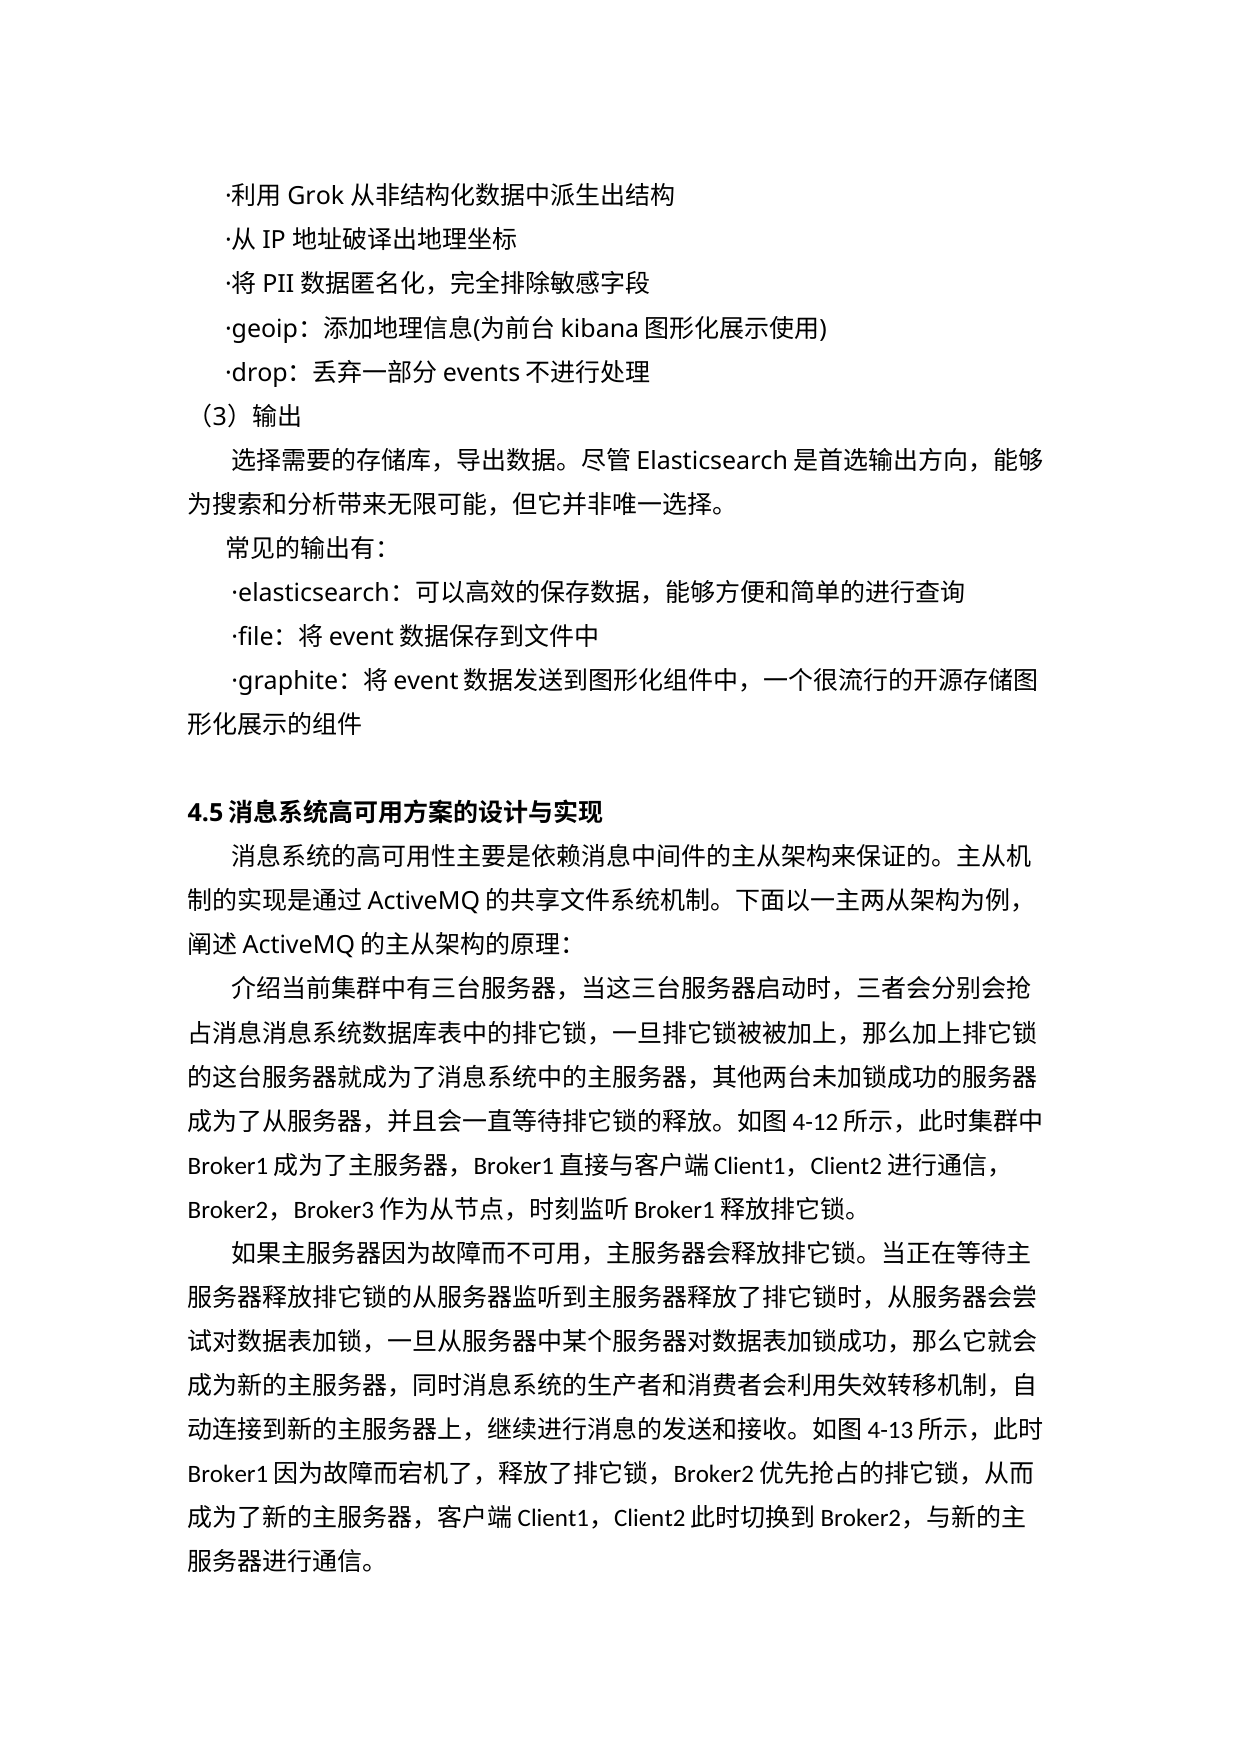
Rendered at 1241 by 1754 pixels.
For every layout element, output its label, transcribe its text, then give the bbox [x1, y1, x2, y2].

text （3）输出 [187, 392, 1050, 436]
text 4.5消息系统高可用方案的设计与实现 [187, 789, 1050, 833]
text ·将 PII 数据匿名化，完全排除敏感字段 [187, 260, 1050, 304]
text 选择需要的存储库，导出数据。尽管Elasticsearch是首选输出方向，能够为搜索和分析带来无限可能，但它并非唯一选择。 [187, 436, 1050, 524]
text 常见的输出有： [187, 524, 1050, 568]
text ·从 IP 地址破译出地理坐标 [187, 216, 1050, 260]
text ·elasticsearch：可以高效的保存数据，能够方便和简单的进行查询 [187, 568, 1050, 613]
text ·graphite：将event数据发送到图形化组件中，一个很流行的开源存储图形化展示的组件 [187, 657, 1050, 745]
text 介绍当前集群中有三台服务器，当这三台服务器启动时，三者会分别会抢占消息消息系统数据库表中的排它锁，一旦排它锁被被加上，那么加上排它锁的这台服务器就成为了消息系统中的主服务器，其他两台未加锁成功的服务器成为了从服务器，并且会一直等待排它锁的释放。如图4-12所示，此时集群中Broker1成为了主服务器，Broker1直接与客户端Client1，Client2进行通信，Broker2，Broker3作为从节点，时刻监听Broker1释放排它锁。 [187, 965, 1050, 1229]
text ·drop：丢弃一部分events不进行处理 [187, 348, 1050, 392]
text ·file：将event数据保存到文件中 [187, 613, 1050, 657]
text ·geoip：添加地理信息(为前台kibana图形化展示使用) [187, 304, 1050, 348]
text 如果主服务器因为故障而不可用，主服务器会释放排它锁。当正在等待主服务器释放排它锁的从服务器监听到主服务器释放了排它锁时，从服务器会尝试对数据表加锁，一旦从服务器中某个服务器对数据表加锁成功，那么它就会成为新的主服务器，同时消息系统的生产者和消费者会利用失效转移机制，自动连接到新的主服务器上，继续进行消息的发送和接收。如图4-13所示，此时Broker1因为故障而宕机了，释放了排它锁，Broker2优先抢占的排它锁，从而成为了新的主服务器，客户端Client1，Client2此时切换到Broker2，与新的主服务器进行通信。 [187, 1229, 1050, 1582]
text ·利用 Grok 从非结构化数据中派生出结构 [187, 172, 1050, 216]
text 消息系统的高可用性主要是依赖消息中间件的主从架构来保证的。主从机制的实现是通过ActiveMQ的共享文件系统机制。下面以一主两从架构为例，阐述ActiveMQ的主从架构的原理： [187, 833, 1050, 965]
